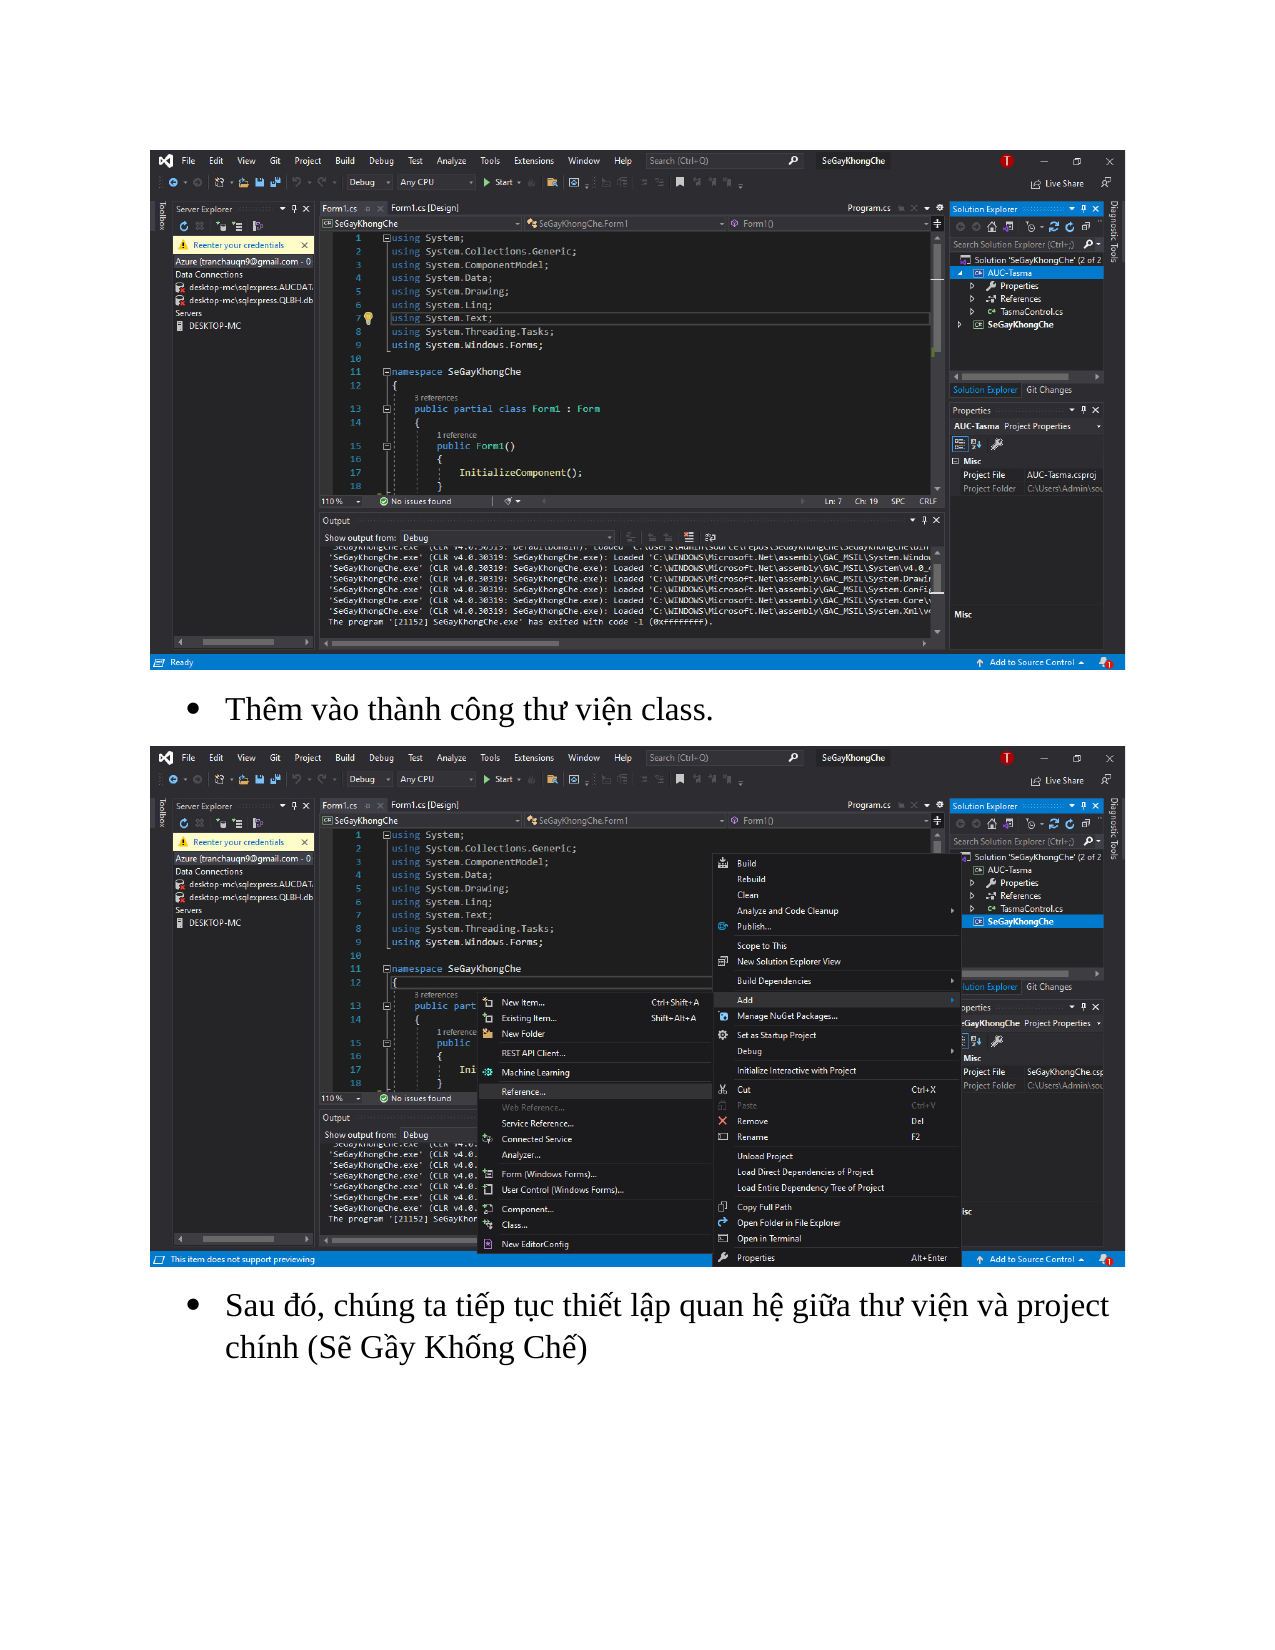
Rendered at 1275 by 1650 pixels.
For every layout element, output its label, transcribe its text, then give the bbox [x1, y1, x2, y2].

picture [150, 746, 1125, 1267]
list Thêm vào thành công thư viện class. [187, 689, 1125, 727]
list Sau đó, chúng ta tiếp tục thiết lập quan hệ giữa thư viện và project chính (Sẽ Gầy Khống Chế) [187, 1286, 1125, 1365]
picture [150, 150, 1125, 670]
